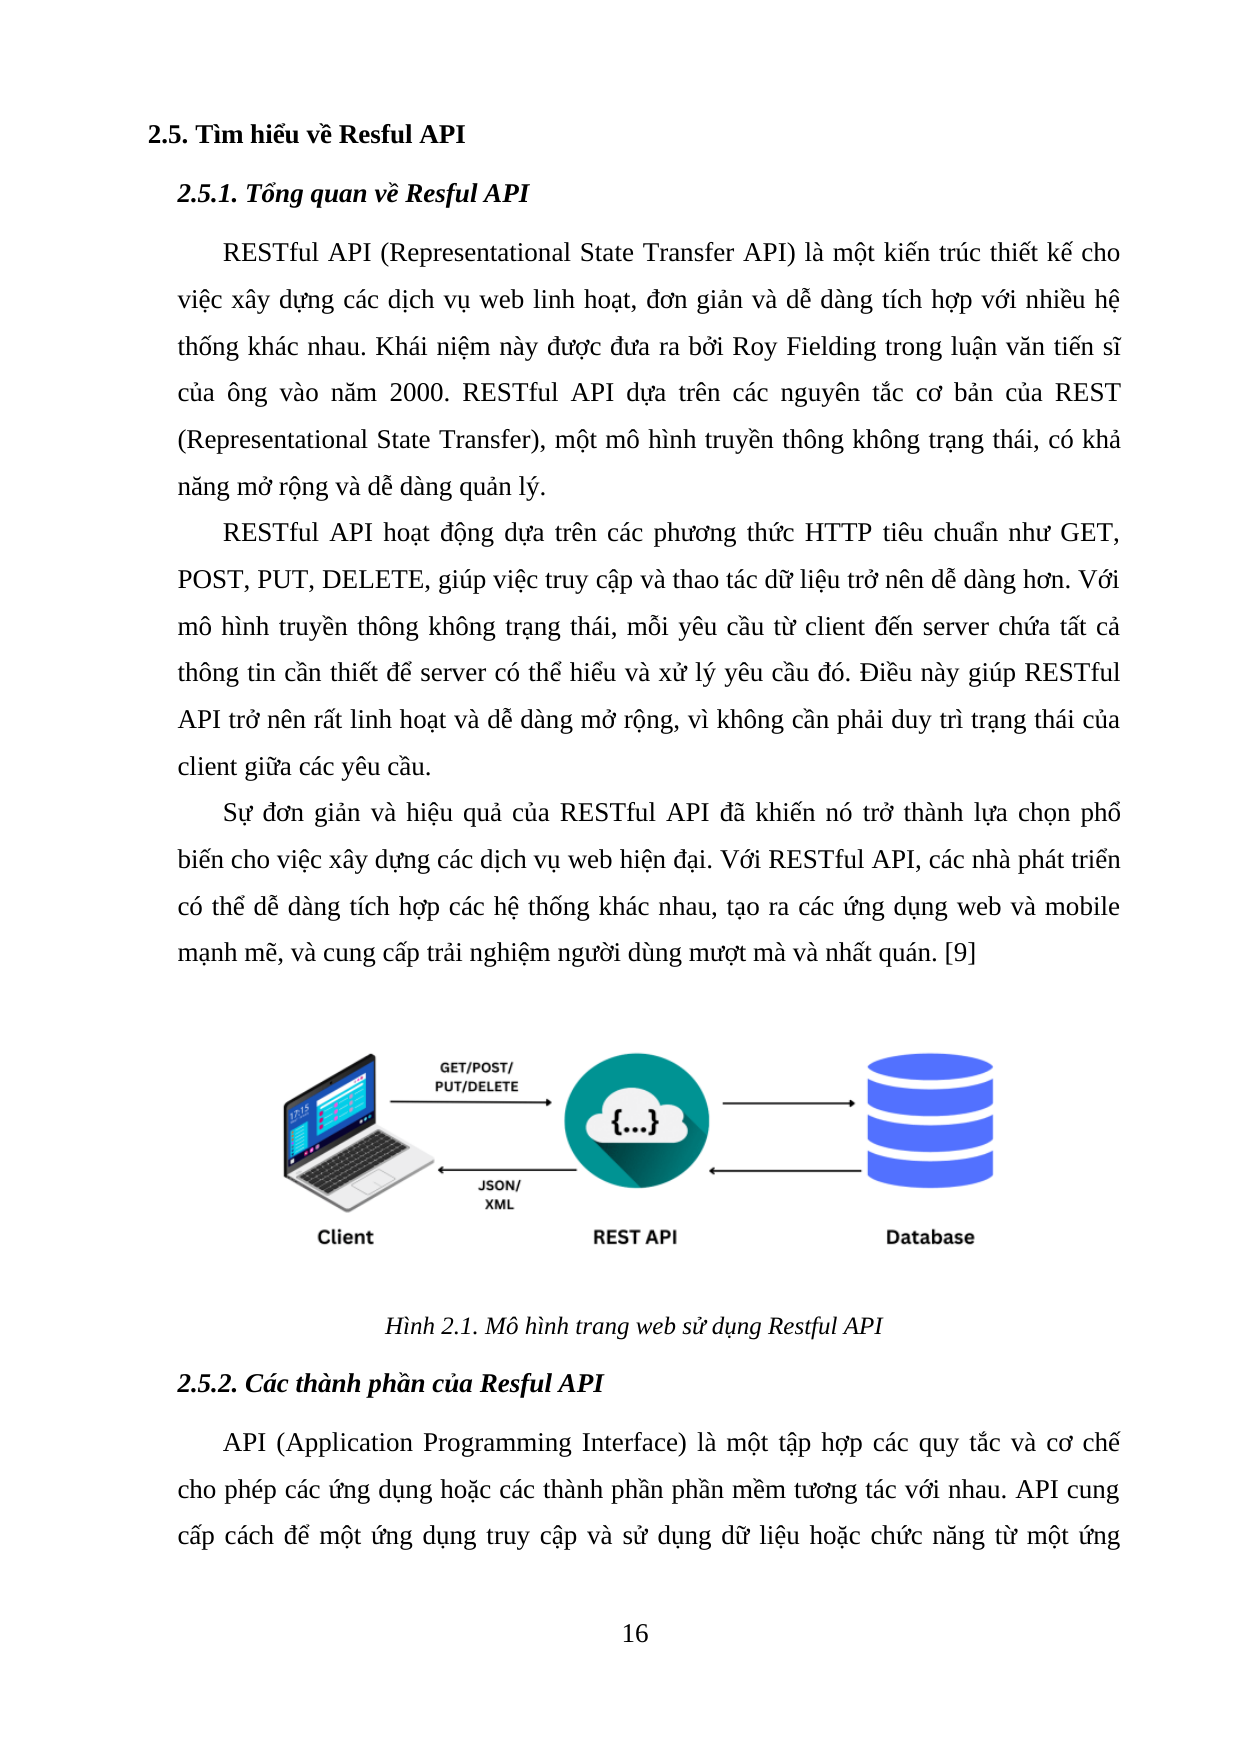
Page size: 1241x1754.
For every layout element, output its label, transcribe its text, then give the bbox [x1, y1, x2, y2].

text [177, 1426, 1122, 1551]
subtitle Tổng quan về Resful API [177, 177, 1122, 208]
subtitle Các thành phần của Resful API [177, 1367, 1122, 1398]
picture [213, 983, 1057, 1312]
text RESTful API hoạt động dựa trên các phương thức HTTP tiêu chuẩn như GET, POST, PUT, DELETE, giúp việc truy cập và thao tác dữ liệu trở nên dễ dàng hơn. Với mô hình truyền thông không trạng thái, mỗi yêu cầu từ client đến server chứa tất cả thông tin cần thiết để server có thể hiểu và xử lý yêu cầu đó. Điều này giúp RESTful API trở nên rất linh hoạt và dễ dàng mở rộng, vì không cần phải duy trì trạng thái của client giữa các yêu cầu. [177, 516, 1122, 781]
text RESTful API (Representational State Transfer API) là một kiến trúc thiết kế cho việc xây dựng các dịch vụ web linh hoạt, đơn giản và dễ dàng tích hợp với nhiều hệ thống khác nhau. Khái niệm này được đưa ra bởi Roy Fielding trong luận văn tiến sĩ của ông vào năm 2000. RESTful API dựa trên các nguyên tắc cơ bản của REST (Representational State Transfer), một mô hình truyền thông không trạng thái, có khả năng mở rộng và dễ dàng quản lý. [177, 236, 1122, 501]
text Sự đơn giản và hiệu quả của RESTful API đã khiến nó trở thành lựa chọn phổ biến cho việc xây dựng các dịch vụ web hiện đại. Với RESTful API, các nhà phát triển có thể dễ dàng tích hợp các hệ thống khác nhau, tạo ra các ứng dụng web và mobile mạnh mẽ, và cung cấp trải nghiệm người dùng mượt mà và nhất quán. [9] [177, 796, 1122, 968]
subtitle Tìm hiểu về Resful API [148, 118, 1122, 149]
text Hình 2.1. Mô hình trang web sử dụng Restful API [148, 1311, 1122, 1340]
